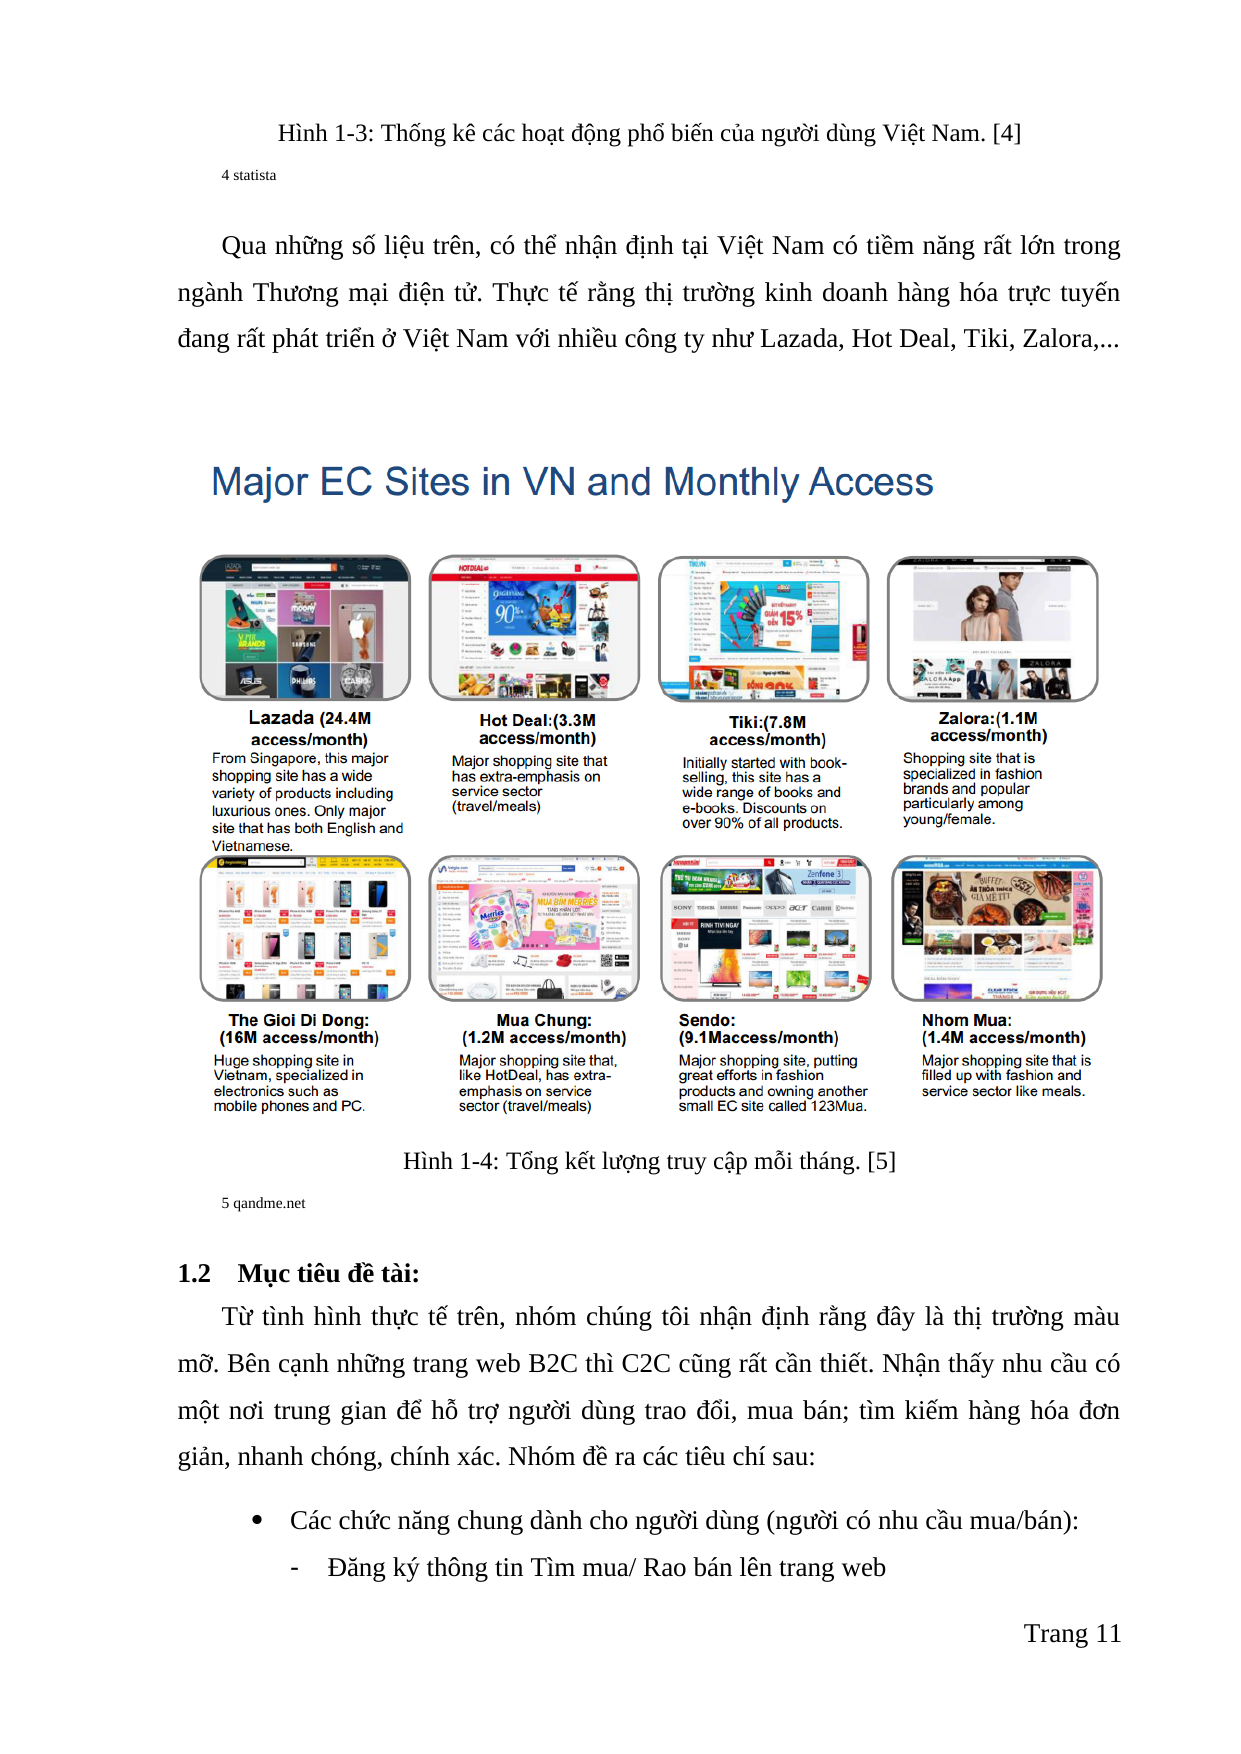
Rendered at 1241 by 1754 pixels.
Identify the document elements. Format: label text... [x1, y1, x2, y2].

picture [177, 449, 1123, 1127]
text Hình 1-3: Thống kê các hoạt động phổ biến của người dùng Việt Nam. [4] [177, 118, 1122, 147]
list Các chức năng chung dành cho người dùng (người có nhu cầu mua/bán): [252, 1504, 1122, 1535]
text 5 qandme.net [177, 1193, 1122, 1225]
list Đăng ký thông tin Tìm mua/ Rao bán lên trang web [290, 1551, 1122, 1582]
text Hình 1-4: Tổng kết lượng truy cập mỗi tháng. [5] [177, 1146, 1122, 1174]
text 4 statista [177, 166, 1122, 197]
text Qua những số liệu trên, có thể nhận định tại Việt Nam có tiềm năng rất lớn trong ngành Thương mại điện tử. Thực tế rằng thị trường kinh doanh hàng hóa trực tuyến đang rất phát triển ở Việt Nam với nhiều công ty như Lazada, Hot Deal, Tiki, Zalora,... [177, 229, 1122, 354]
text Từ tình hình thực tế trên, nhóm chúng tôi nhận định rằng đây là thị trường màu mỡ. Bên cạnh những trang web B2C thì C2C cũng rất cần thiết. Nhận thấy nhu cầu có một nơi trung gian để hỗ trợ người dùng trao đổi, mua bán; tìm kiếm hàng hóa đơn giản, nhanh chóng, chính xác. Nhóm đề ra các tiêu chí sau: [177, 1301, 1122, 1472]
subtitle Mục tiêu đề tài: [177, 1257, 1122, 1288]
